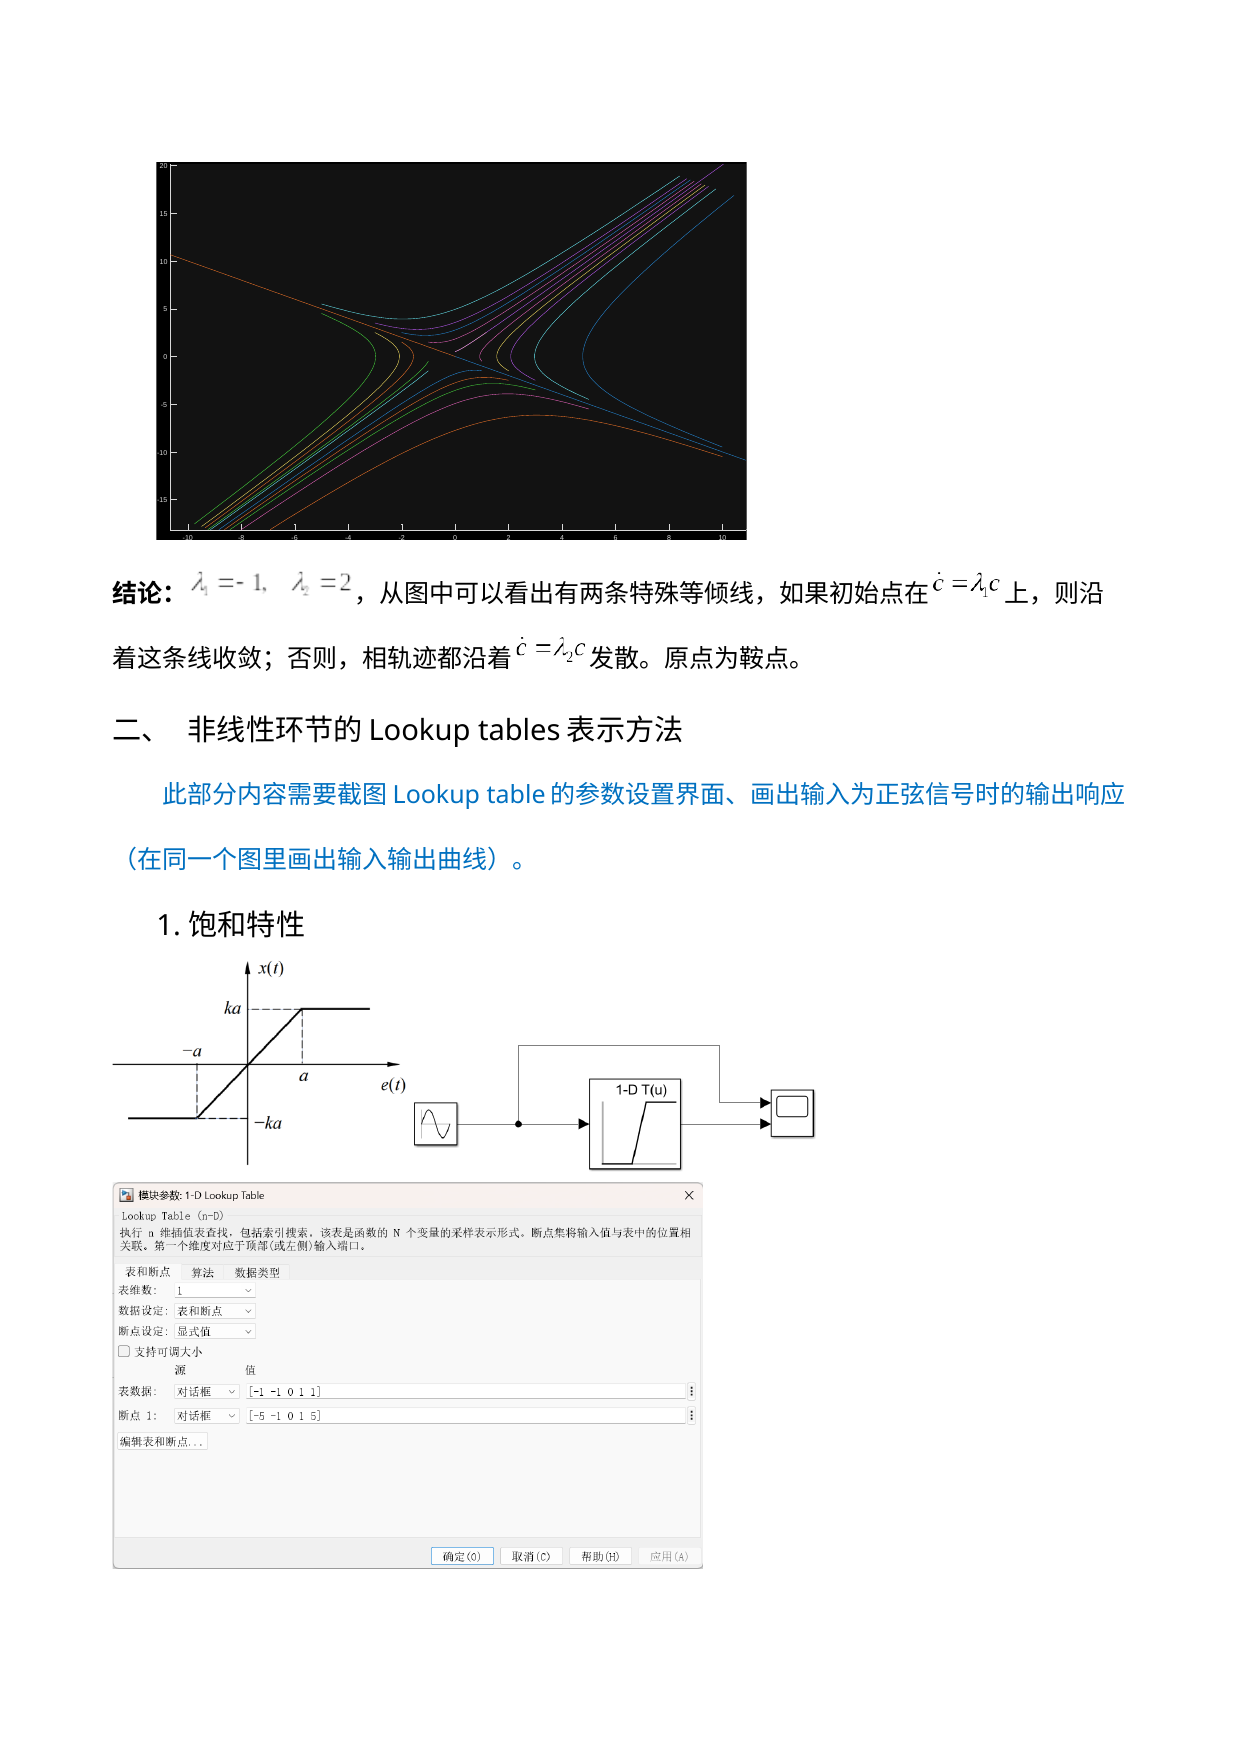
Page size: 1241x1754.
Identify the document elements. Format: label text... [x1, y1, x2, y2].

list 非线性环节的Lookup tables表示方法 [112, 695, 1128, 760]
text 此部分内容需要截图Lookup table的参数设置界面、画出输入为正弦信号时的输出响应（在同一个图里画出输入输出曲线）。 [112, 760, 1128, 890]
list 饱和特性 [156, 890, 1128, 955]
picture [112, 955, 822, 1176]
list 结论：，从图中可以看出有两条特殊等倾线，如果初始点在上，则沿着这条线收敛；否则，相轨迹都沿着发散。原点为鞍点。 [112, 565, 1128, 695]
picture [112, 1182, 703, 1569]
